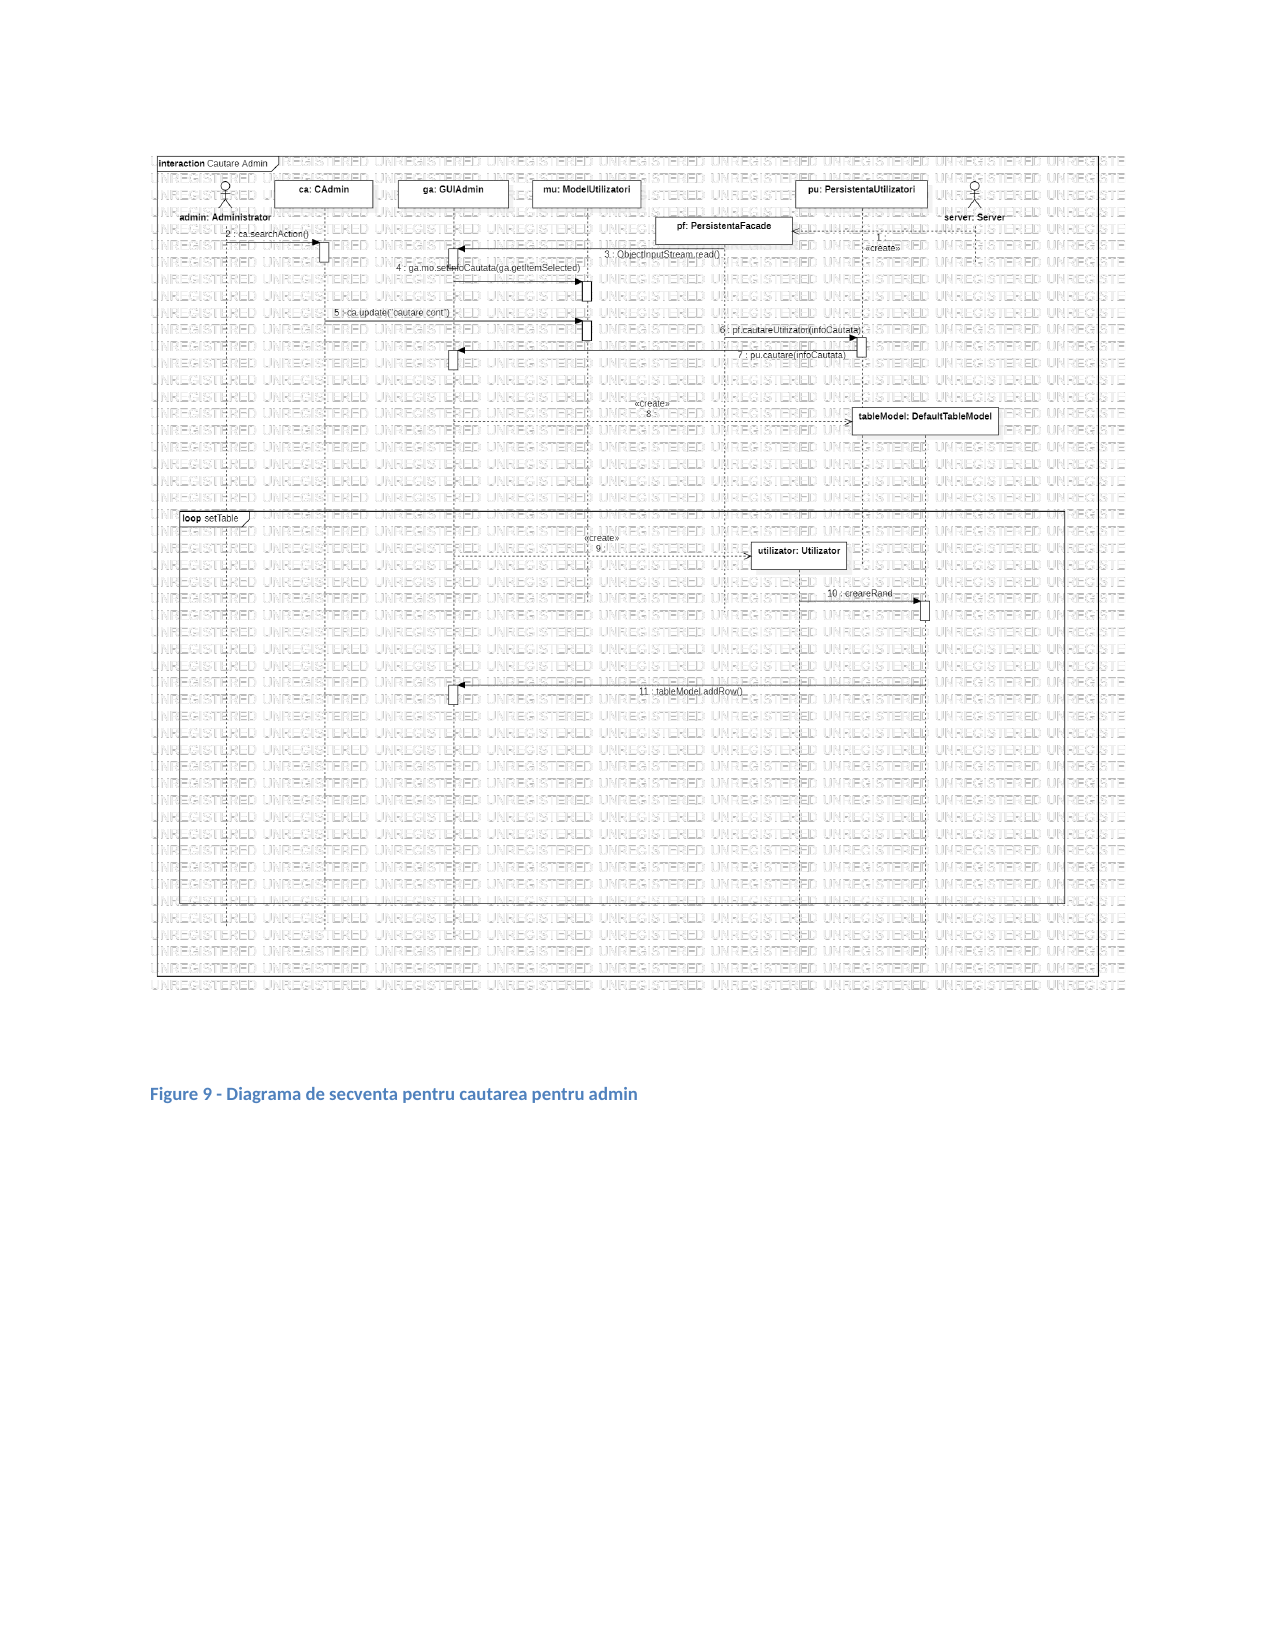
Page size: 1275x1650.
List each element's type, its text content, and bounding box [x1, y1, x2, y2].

picture [150, 150, 1125, 1004]
